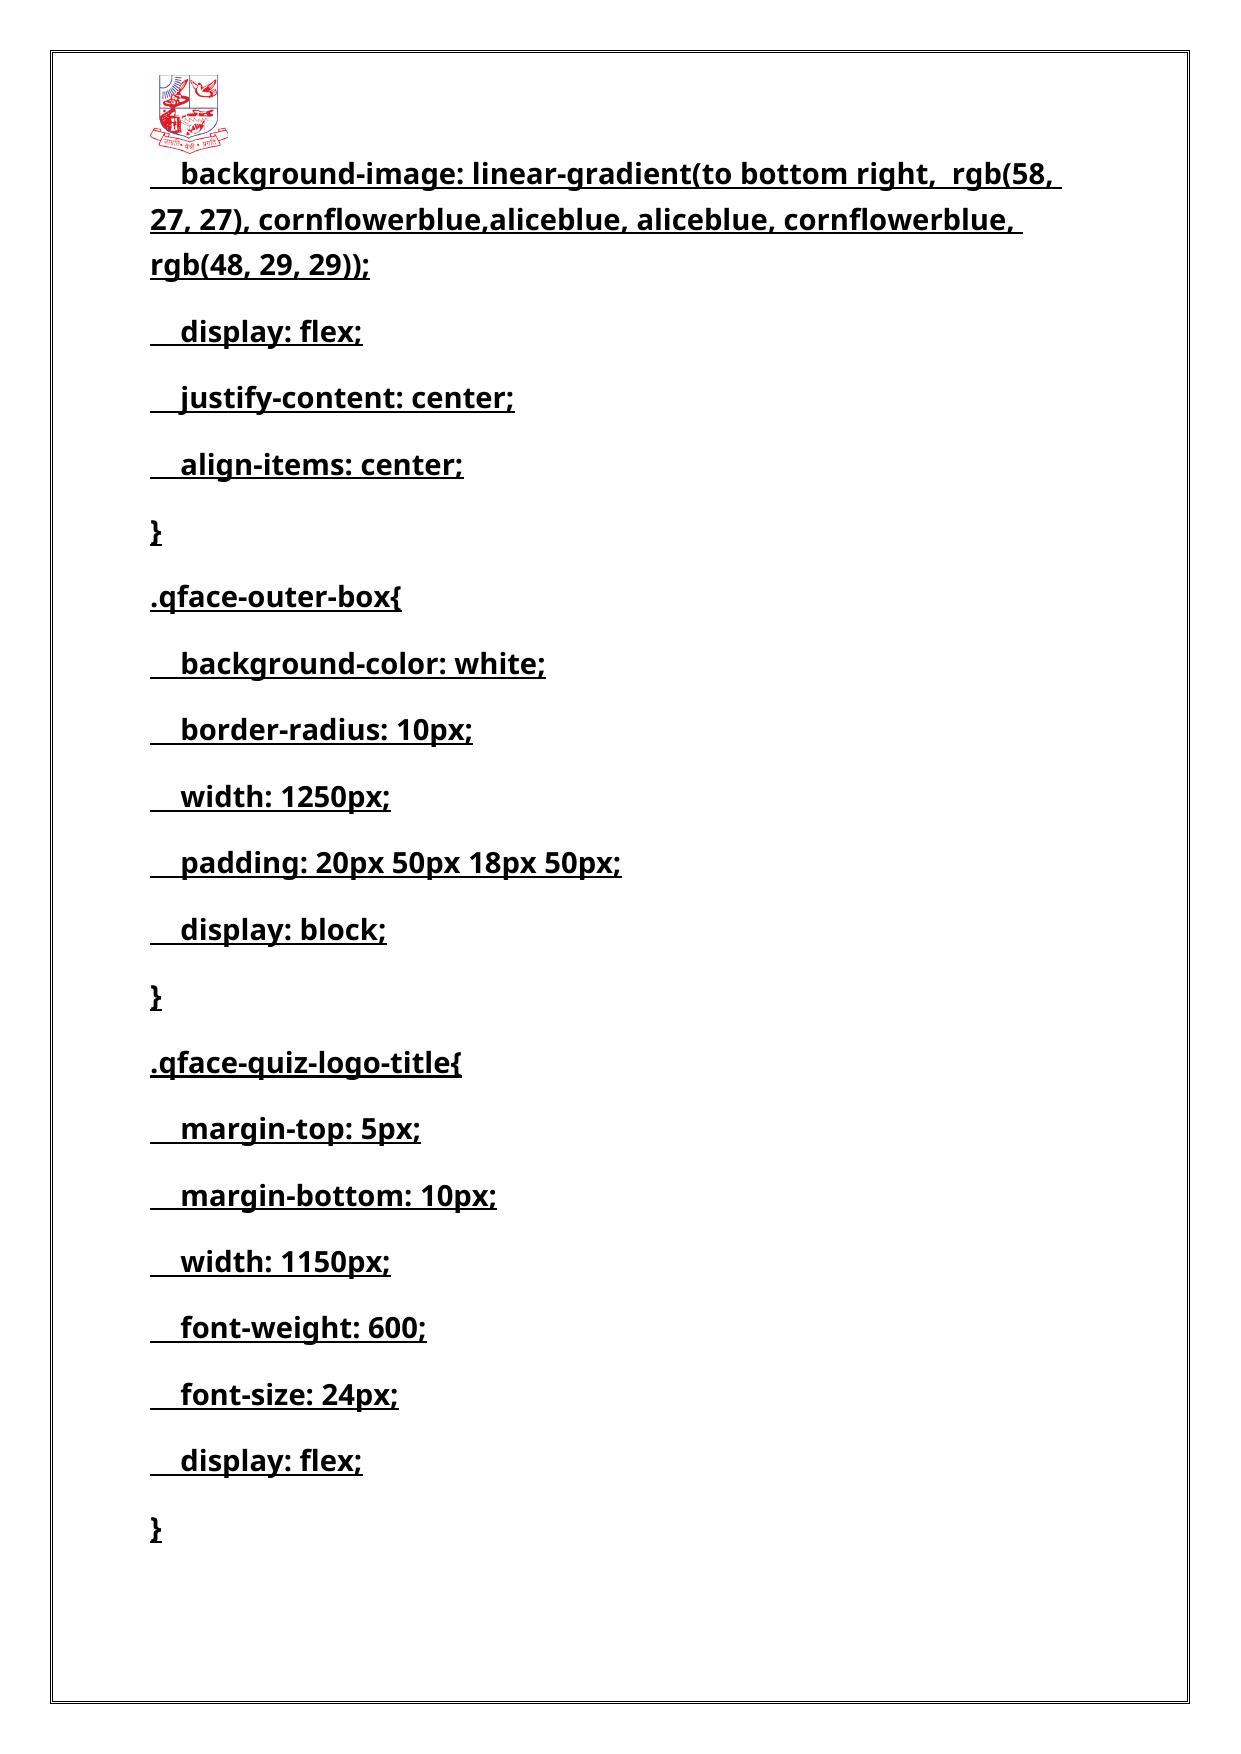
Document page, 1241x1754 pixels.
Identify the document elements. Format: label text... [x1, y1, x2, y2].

text .qface-quiz-logo-title{ [150, 1042, 1090, 1082]
text font-size: 24px; [150, 1374, 1090, 1414]
text display: flex; [150, 1441, 1090, 1480]
text align-items: center; [150, 444, 1090, 483]
text width: 1150px; [150, 1241, 1090, 1281]
text width: 1250px; [150, 776, 1090, 816]
text font-weight: 600; [150, 1308, 1090, 1347]
text background-color: white; [150, 643, 1090, 683]
text background-image: linear-gradient(to bottom right, rgb(58, 27, 27), cornflowerblue,aliceblue, aliceblue, cornflowerblue, rgb(48, 29, 29)); [150, 153, 1090, 284]
text } [150, 510, 1090, 550]
text border-radius: 10px; [150, 709, 1090, 749]
text padding: 20px 50px 18px 50px; [150, 842, 1090, 882]
text display: flex; [150, 311, 1090, 351]
picture [150, 75, 229, 154]
text } [150, 1507, 1090, 1547]
text margin-top: 5px; [150, 1108, 1090, 1148]
text margin-bottom: 10px; [150, 1175, 1090, 1214]
text } [150, 975, 1090, 1015]
text .qface-outer-box{ [150, 577, 1090, 616]
text display: block; [150, 909, 1090, 949]
text justify-content: center; [150, 377, 1090, 417]
